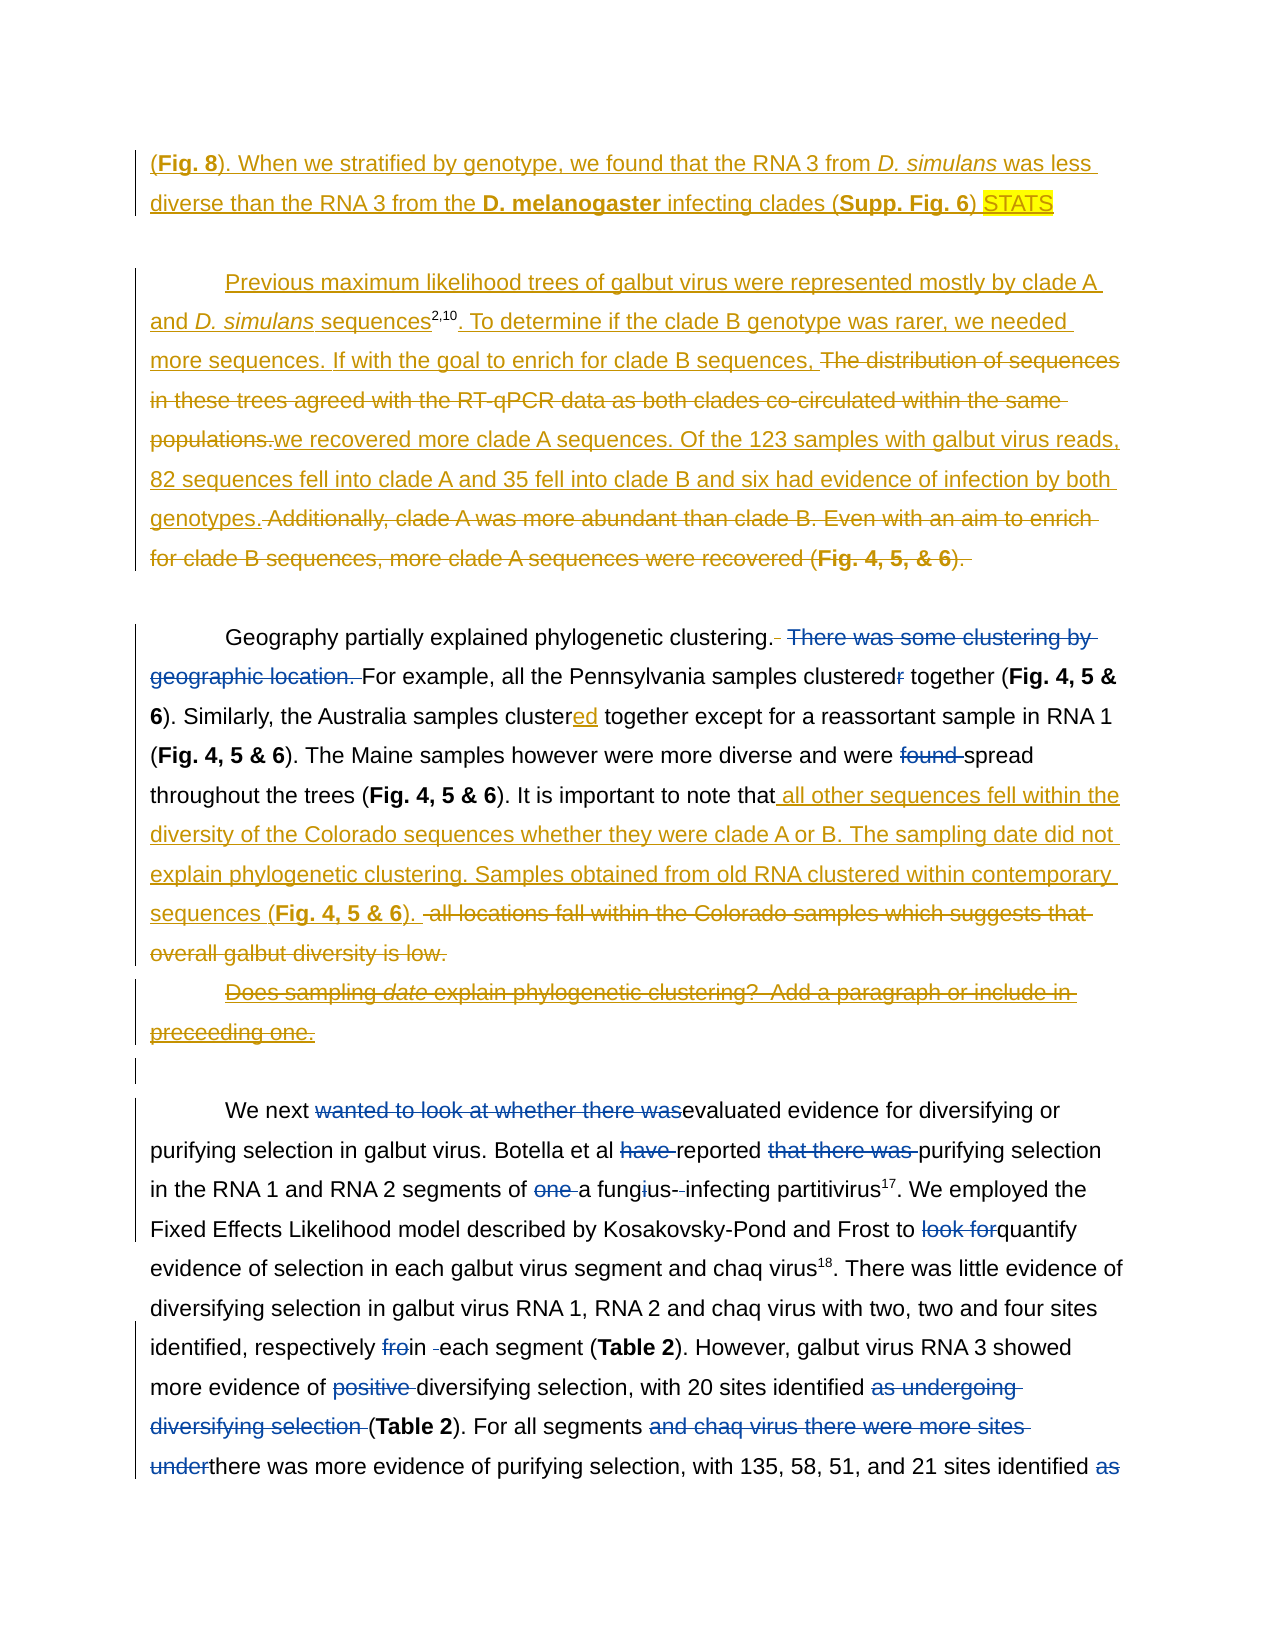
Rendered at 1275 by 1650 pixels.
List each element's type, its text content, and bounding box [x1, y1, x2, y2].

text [150, 1097, 1125, 1479]
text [150, 150, 1125, 216]
text Geography partially explained phylogenetic clustering. For example, all the Pennsylvania samples clustered together (Fig. 4, 5 & 6). Similarly, the Australia samples cluster together except for a reassortant sample in RNA 1 (Fig. 4, 5 & 6). The Maine samples however were more diverse and were spread throughout the trees (Fig. 4, 5 & 6). It is important to note that [150, 624, 1125, 966]
